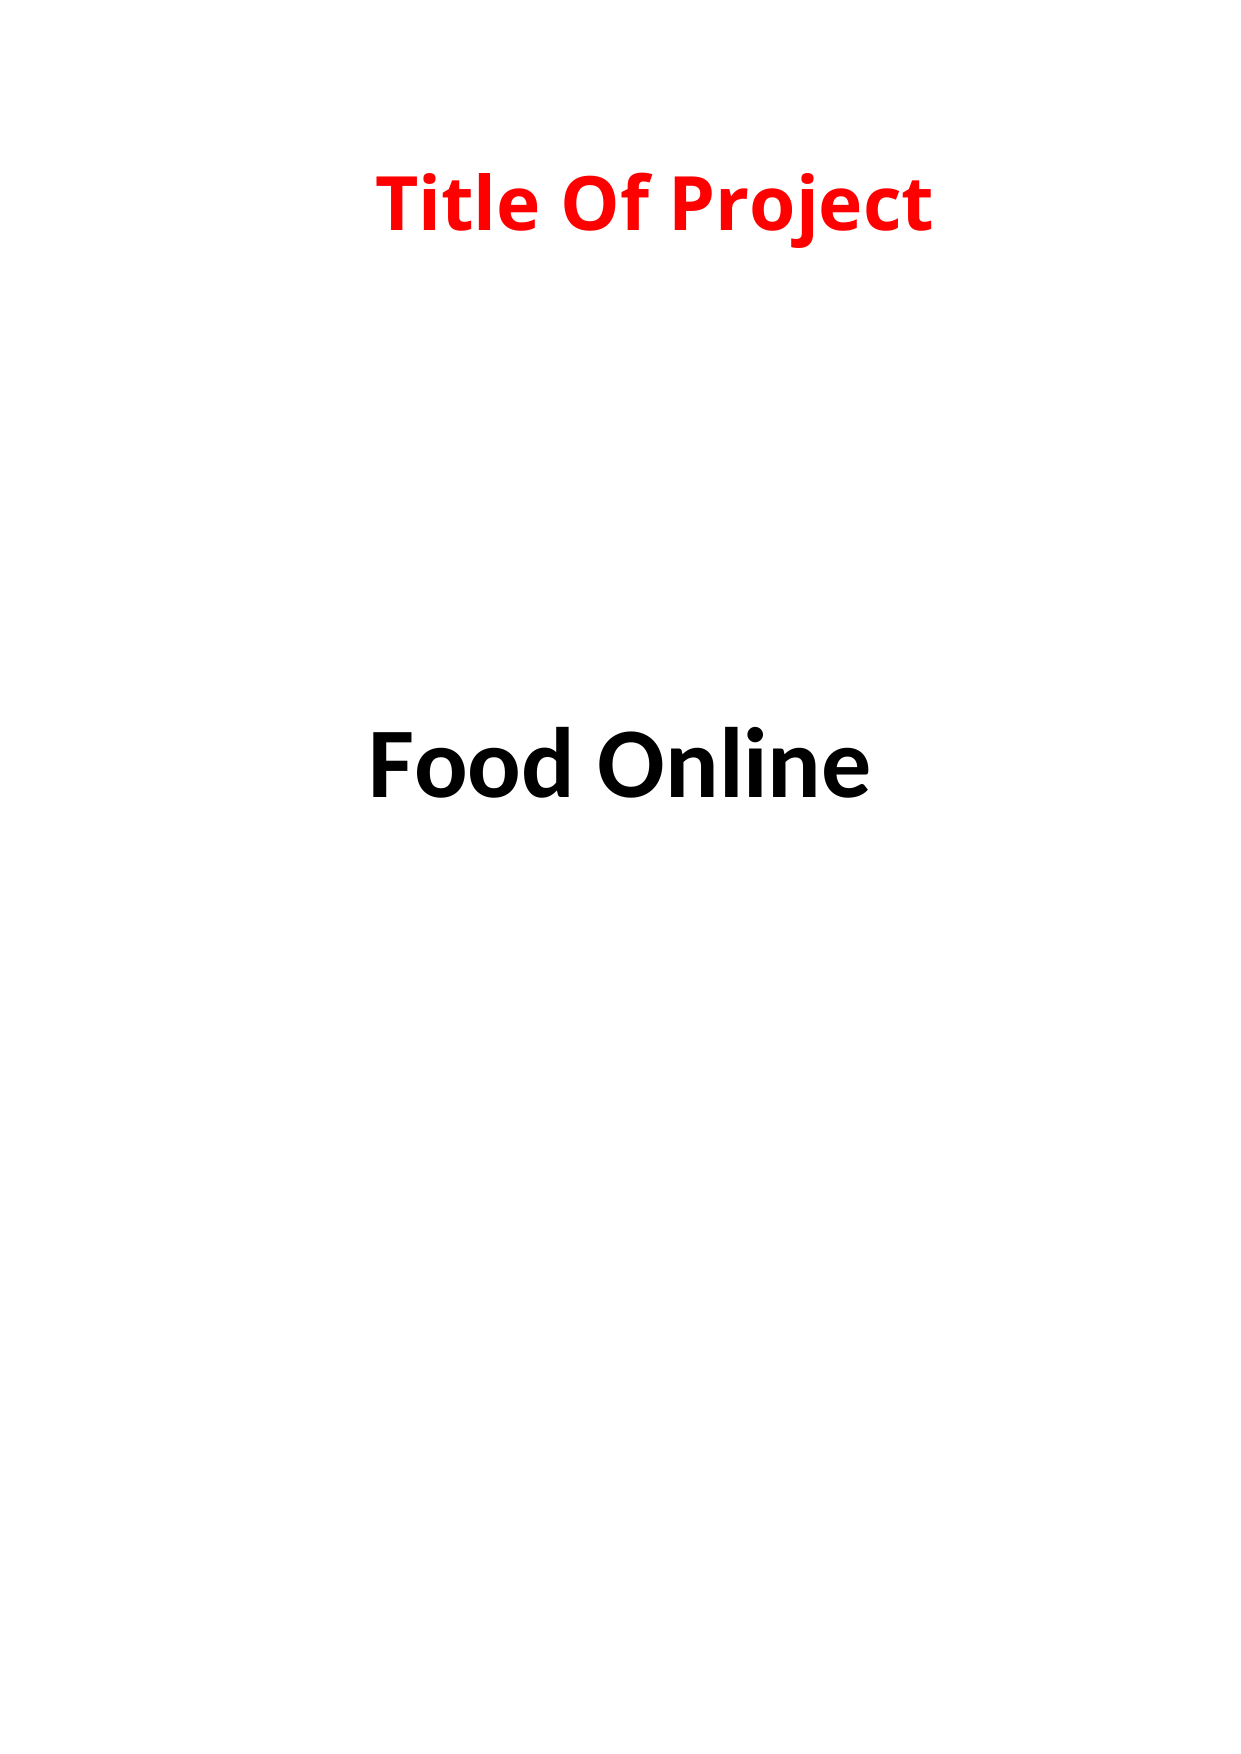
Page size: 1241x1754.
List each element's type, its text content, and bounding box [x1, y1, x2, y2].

text Food Online [150, 700, 1090, 822]
text Title Of Project [300, 150, 1090, 252]
